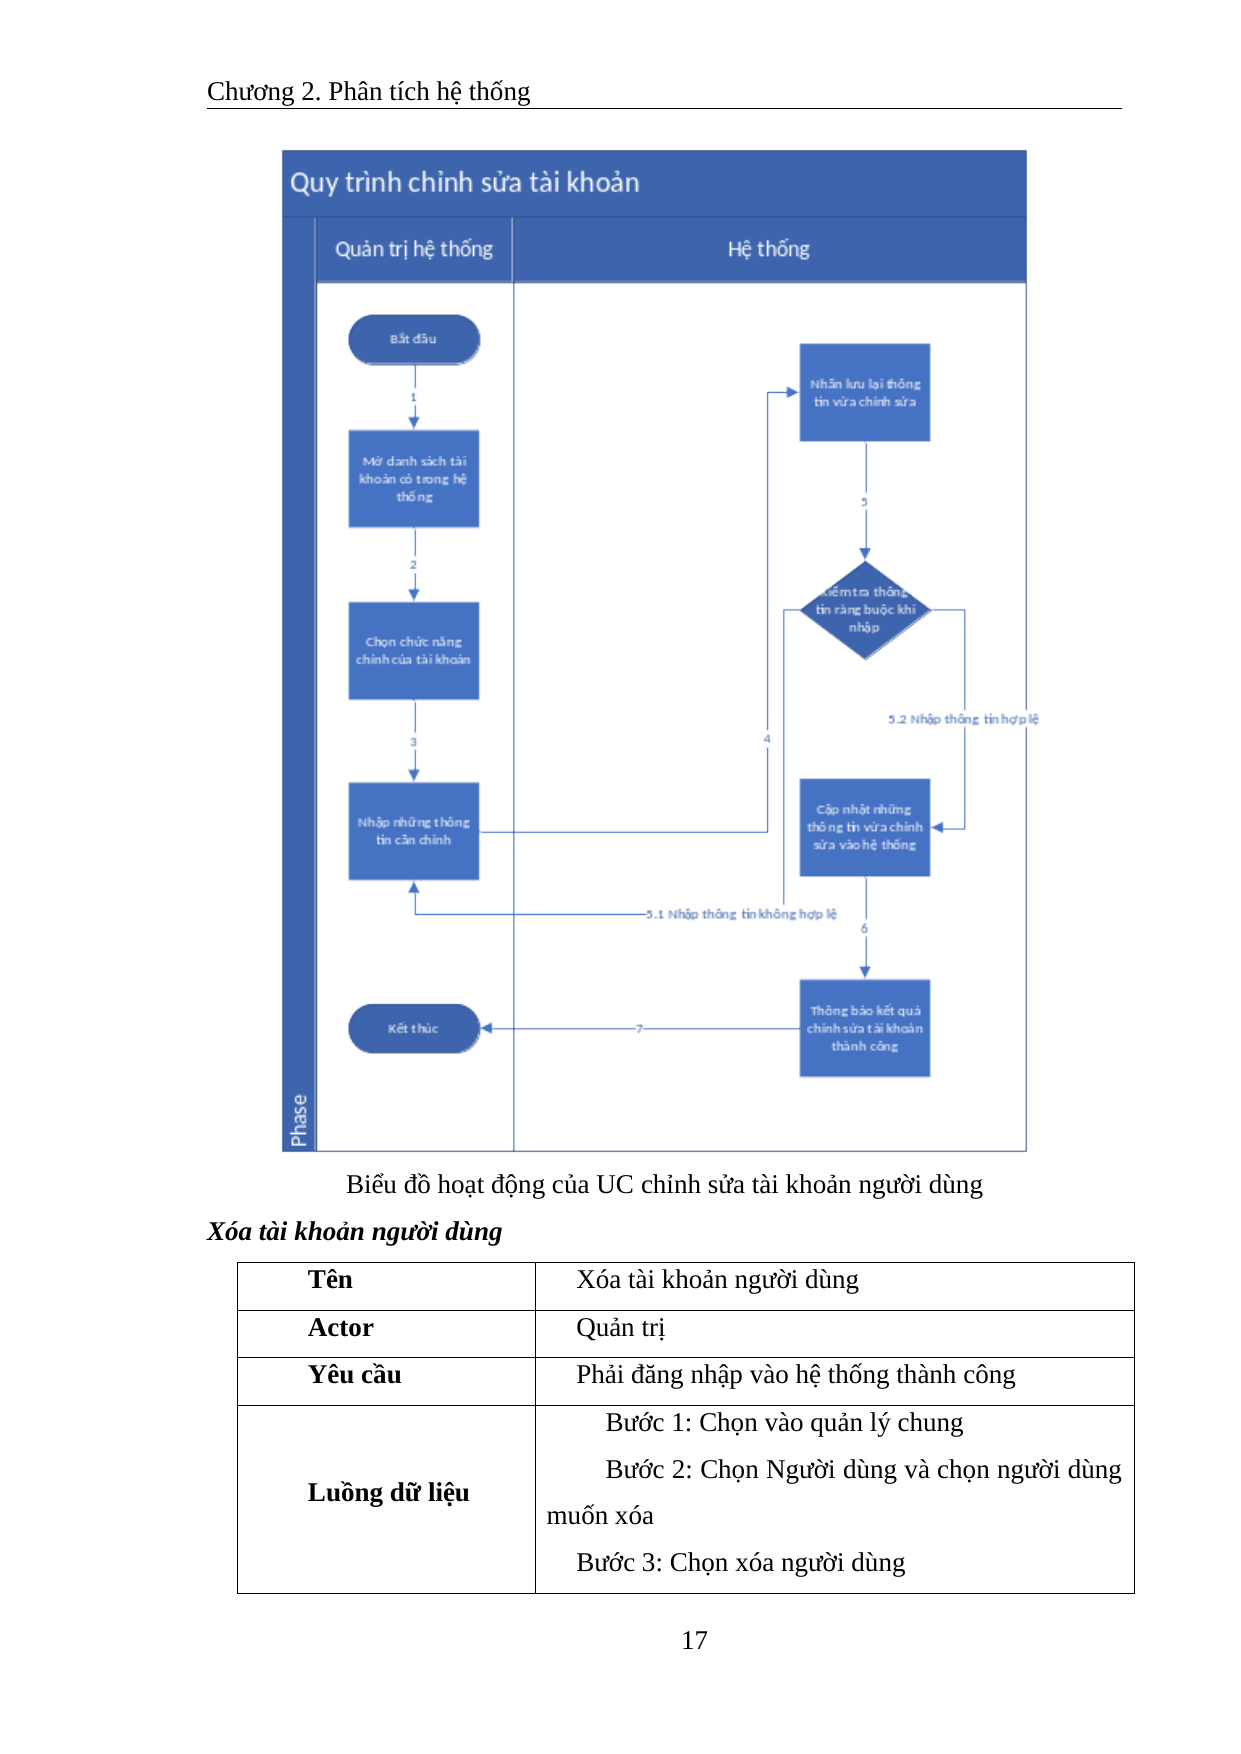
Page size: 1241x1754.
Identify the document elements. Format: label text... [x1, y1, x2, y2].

table_cell Bước 1: Chọn vào quản lý chung Bước 2: Chọn Người dùng và chọn người dùng muốn xóa Bước 3: Chọn xóa người dùng [536, 1406, 1134, 1593]
table_cell Luồng dữ liệu [238, 1406, 535, 1593]
text Biểu đồ hoạt động của UC chỉnh sửa tài khoản người dùng [207, 1168, 1122, 1200]
text Xóa tài khoản người dùng [207, 1215, 1122, 1246]
table_cell Quản trị [536, 1311, 1134, 1357]
table_header Xóa tài khoản người dùng [536, 1263, 1134, 1309]
table_cell Phải đăng nhập vào hệ thống thành công [536, 1358, 1134, 1405]
table_header Tên [238, 1263, 535, 1309]
table_cell Yêu cầu [238, 1358, 535, 1405]
table_cell Actor [238, 1311, 535, 1357]
